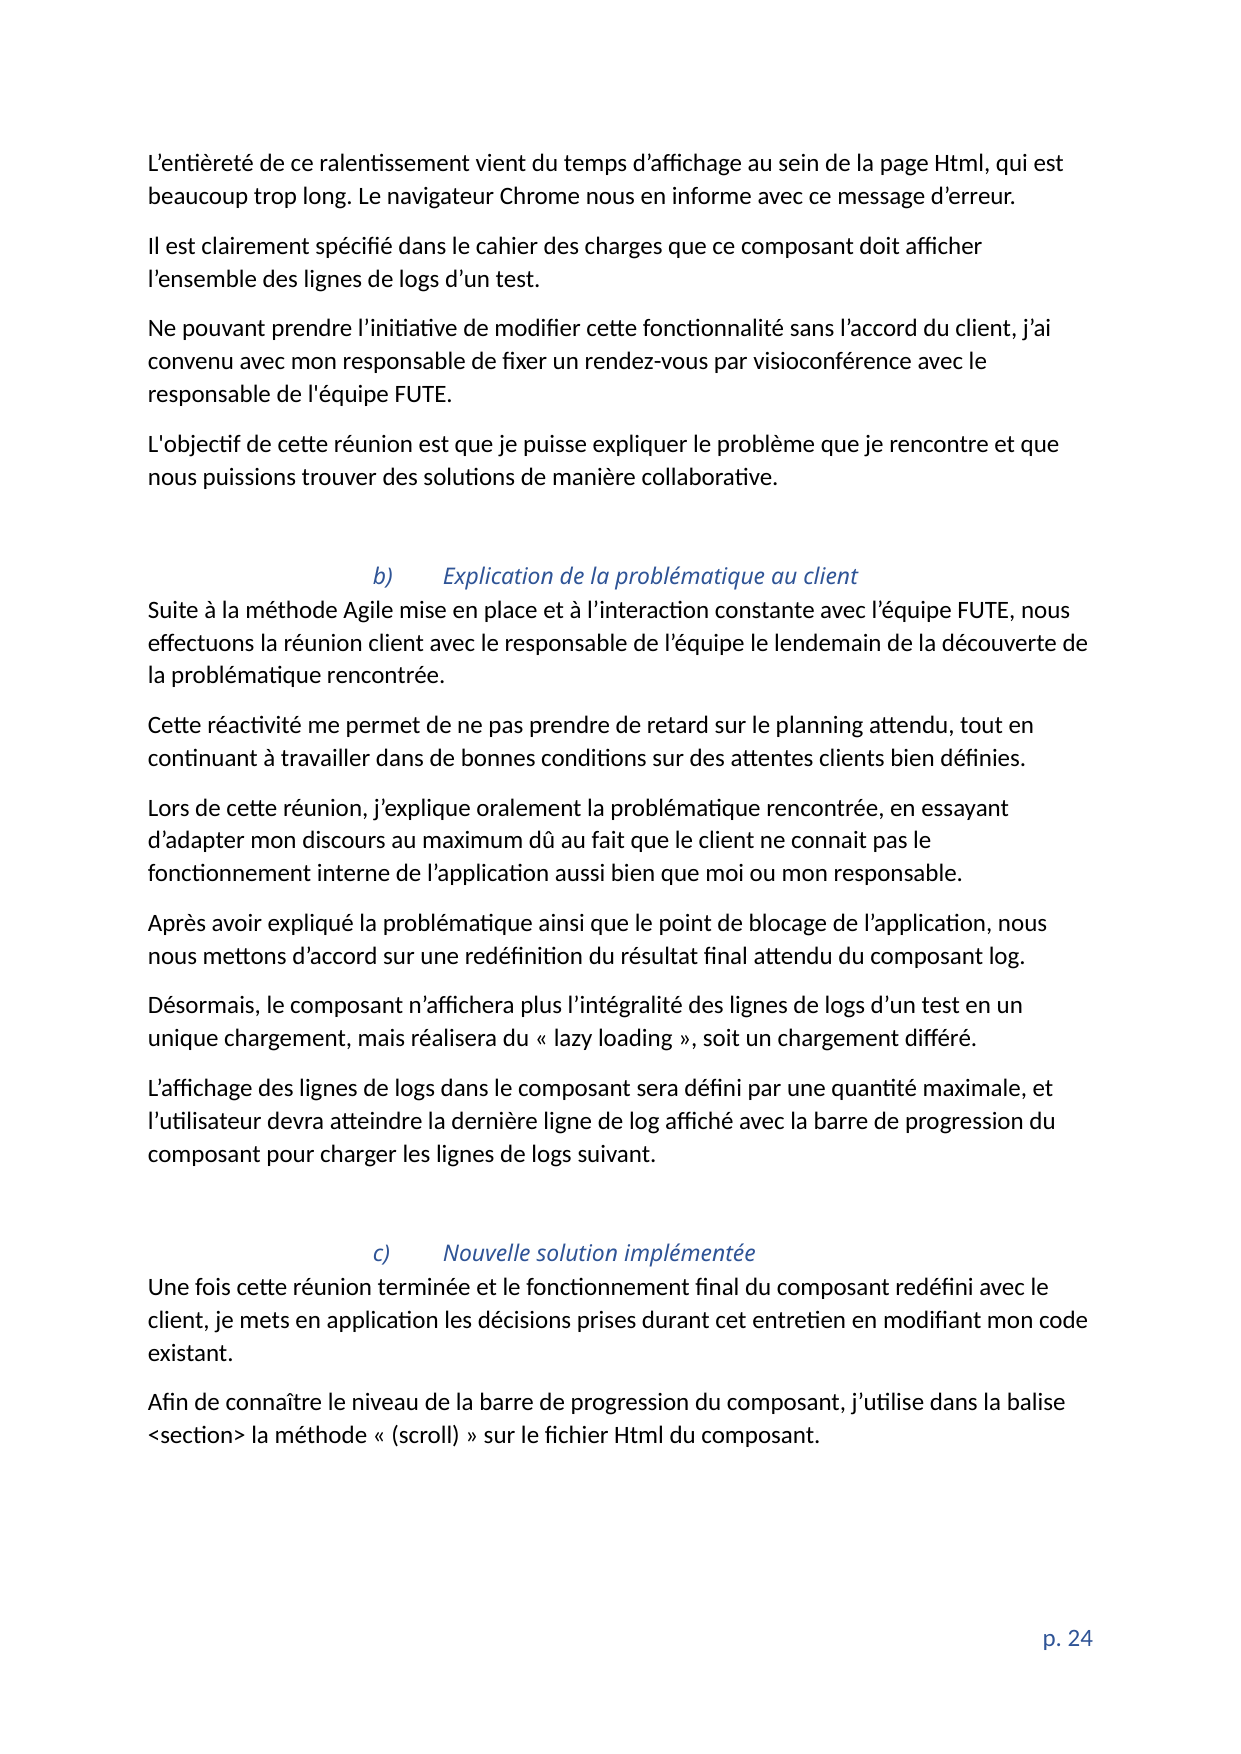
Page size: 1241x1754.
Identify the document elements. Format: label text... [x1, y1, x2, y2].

text Une fois cette réunion terminée et le fonctionnement final du composant redéfini avec le client, je mets en application les décisions prises durant cet entretien en modifiant mon code existant. [148, 1271, 1093, 1367]
subtitle Explication de la problématique au client [373, 560, 1093, 591]
text Cette réactivité me permet de ne pas prendre de retard sur le planning attendu, tout en continuant à travailler dans de bonnes conditions sur des attentes clients bien définies. [148, 709, 1093, 773]
text Après avoir expliqué la problématique ainsi que le point de blocage de l’application, nous nous mettons d’accord sur une redéfinition du résultat final attendu du composant log. [148, 907, 1093, 971]
text Lors de cette réunion, j’explique oralement la problématique rencontrée, en essayant d’adapter mon discours au maximum dû au fait que le client ne connait pas le fonctionnement interne de l’application aussi bien que moi ou mon responsable. [148, 792, 1093, 888]
text Ne pouvant prendre l’initiative de modifier cette fonctionnalité sans l’accord du client, j’ai convenu avec mon responsable de fixer un rendez-vous par visioconférence avec le responsable de l'équipe FUTE. [148, 313, 1093, 409]
text Afin de connaître le niveau de la barre de progression du composant, j’utilise dans la balise <section> la méthode « (scroll) » sur le fichier Html du composant. [148, 1386, 1093, 1450]
text Désormais, le composant n’affichera plus l’intégralité des lignes de logs d’un test en un unique chargement, mais réalisera du « lazy loading », soit un chargement différé. [148, 990, 1093, 1053]
text Il est clairement spécifié dans le cahier des charges que ce composant doit afficher l’ensemble des lignes de logs d’un test. [148, 230, 1093, 293]
text L'objectif de cette réunion est que je puisse expliquer le problème que je rencontre et que nous puissions trouver des solutions de manière collaborative. [148, 428, 1093, 491]
text L’affichage des lignes de logs dans le composant sera défini par une quantité maximale, et l’utilisateur devra atteindre la dernière ligne de log affiché avec la barre de progression du composant pour charger les lignes de logs suivant. [148, 1072, 1093, 1168]
subtitle Nouvelle solution implémentée [373, 1237, 1093, 1268]
text Suite à la méthode Agile mise en place et à l’interaction constante avec l’équipe FUTE, nous effectuons la réunion client avec le responsable de l’équipe le lendemain de la découverte de la problématique rencontrée. [148, 594, 1093, 690]
text L’entièreté de ce ralentissement vient du temps d’affichage au sein de la page Html, qui est beaucoup trop long. Le navigateur Chrome nous en informe avec ce message d’erreur. [148, 148, 1093, 211]
